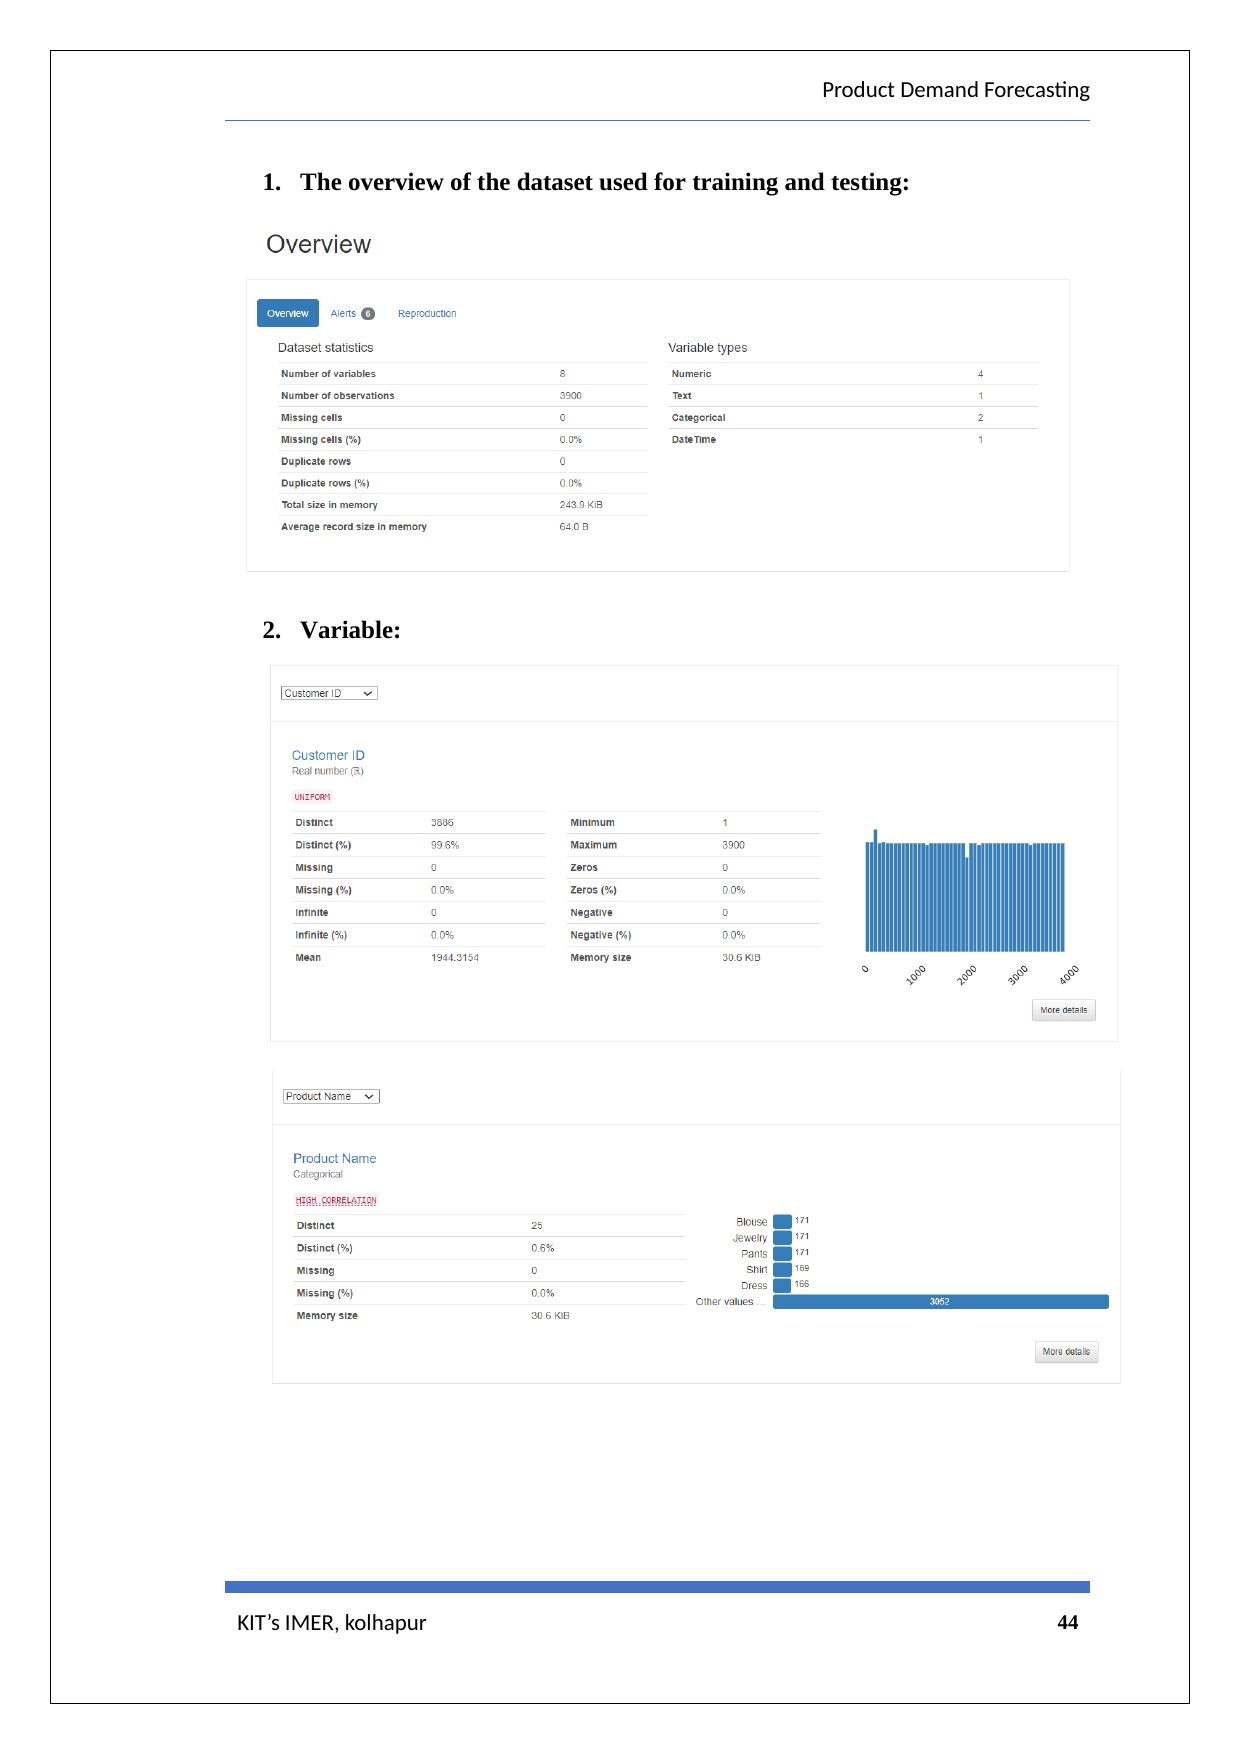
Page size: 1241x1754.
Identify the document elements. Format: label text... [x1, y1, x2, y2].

picture [262, 663, 1128, 1052]
picture [225, 215, 1091, 596]
list Variable: [262, 615, 1013, 644]
list The overview of the dataset used for training and testing: [262, 167, 1013, 196]
picture [262, 1071, 1128, 1395]
